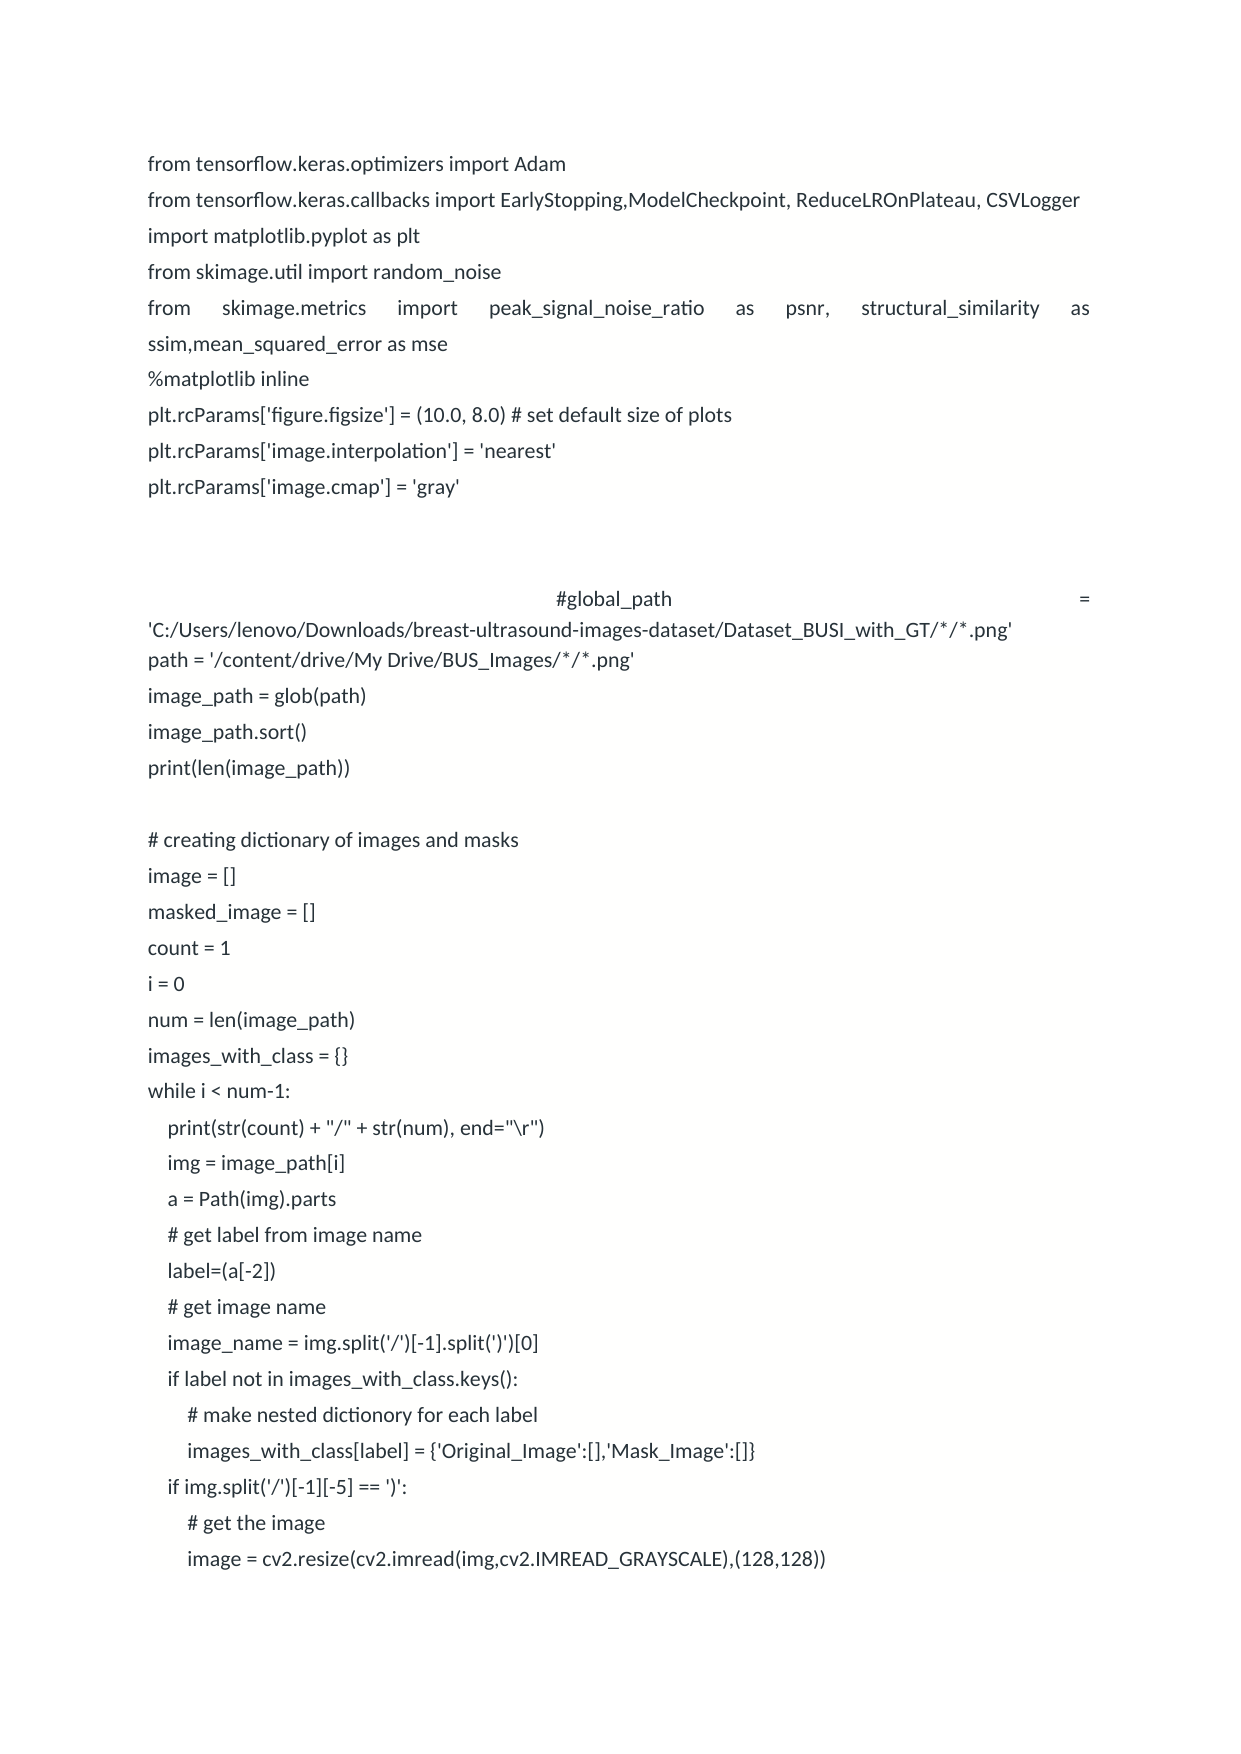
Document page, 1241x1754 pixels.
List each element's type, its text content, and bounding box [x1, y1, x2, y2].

text plt.rcParams['image.interpolation'] = 'nearest' [148, 437, 1090, 464]
text import matplotlib.pyplot as plt [148, 222, 1090, 248]
text count = 1 [148, 934, 1090, 961]
text if label not in images_with_class.keys(): [148, 1365, 1090, 1392]
text while i < num-1: [148, 1078, 1090, 1104]
text from skimage.util import random_noise [148, 258, 1090, 284]
text num = len(image_path) [148, 1006, 1090, 1032]
text from tensorflow.keras.callbacks import EarlyStopping,ModelCheckpoint, ReduceLROnPlateau, CSVLogger [148, 186, 1090, 213]
text i = 0 [148, 970, 1090, 997]
text from skimage.metrics import peak_signal_noise_ratio as psnr, structural_similarity as ssim,mean_squared_error as mse [148, 294, 1090, 356]
text print(str(count) + "/" + str(num), end="\r") [148, 1114, 1090, 1140]
text # get the image [148, 1509, 1090, 1536]
text a = Path(img).parts [148, 1186, 1090, 1212]
text img = image_path[i] [148, 1149, 1090, 1176]
text if img.split('/')[-1][-5] == ')': [148, 1473, 1090, 1500]
text images_with_class[label] = {'Original_Image':[],'Mask_Image':[]} [148, 1437, 1090, 1464]
text label=(a[-2]) [148, 1257, 1090, 1284]
text image_path = glob(path) [148, 682, 1090, 709]
text # get label from image name [148, 1221, 1090, 1248]
text from tensorflow.keras.optimizers import Adam [148, 150, 1090, 177]
text image = cv2.resize(cv2.imread(img,cv2.IMREAD_GRAYSCALE),(128,128)) [148, 1545, 1090, 1572]
text images_with_class = {} [148, 1042, 1090, 1068]
text # get image name [148, 1293, 1090, 1320]
text plt.rcParams['image.cmap'] = 'gray' [148, 473, 1090, 500]
text path = '/content/drive/My Drive/BUS_Images/*/*.png' [148, 646, 1090, 673]
text plt.rcParams['figure.figsize'] = (10.0, 8.0) # set default size of plots [148, 402, 1090, 428]
text image_name = img.split('/')[-1].split(')')[0] [148, 1329, 1090, 1356]
text # creating dictionary of images and masks [148, 826, 1090, 853]
text %matplotlib inline [148, 366, 1090, 392]
text # make nested dictionory for each label [148, 1401, 1090, 1428]
text masked_image = [] [148, 898, 1090, 925]
text image_path.sort() [148, 718, 1090, 745]
text #global_path = 'C:/Users/lenovo/Downloads/breast-ultrasound-images-dataset/Dataset_BUSI_with_GT/*/*.png' [148, 585, 1090, 642]
text image = [] [148, 862, 1090, 889]
text print(len(image_path)) [148, 754, 1090, 781]
